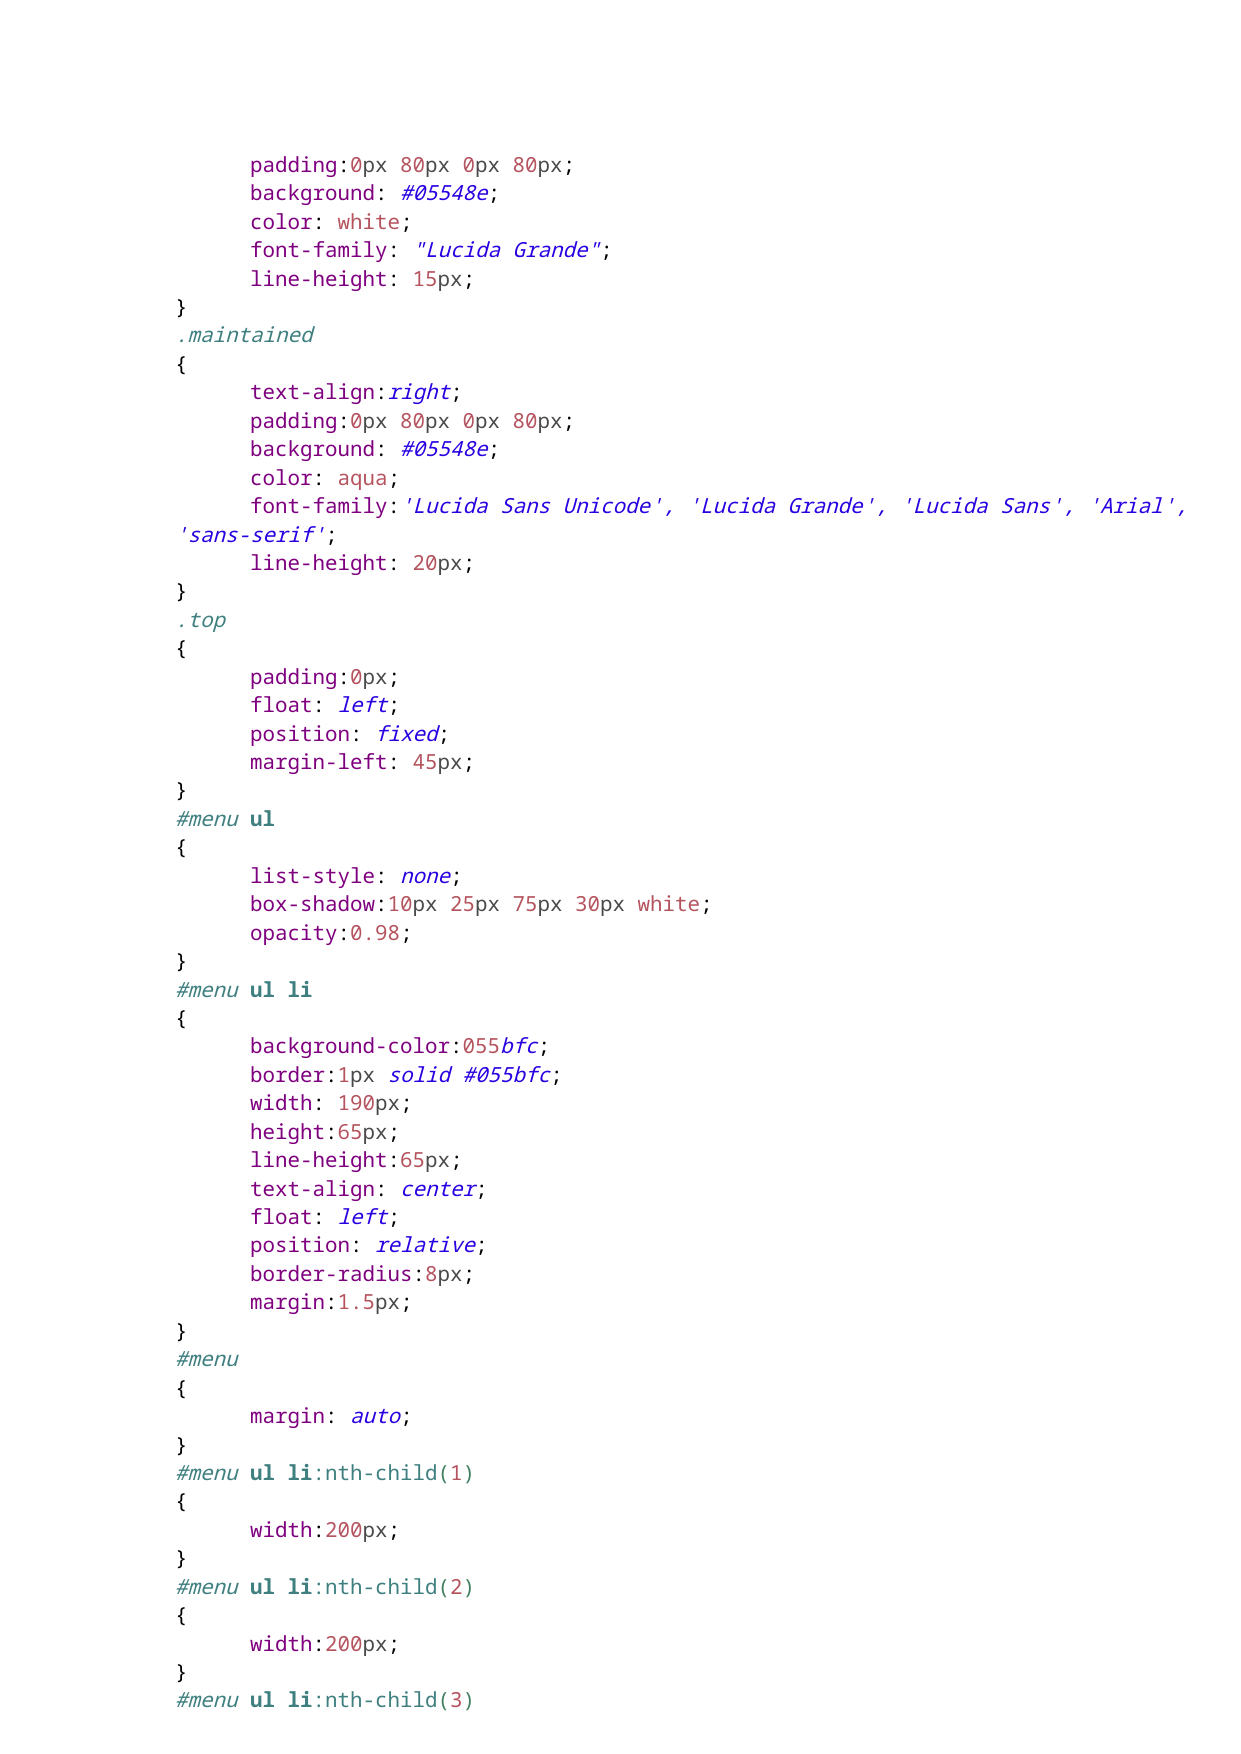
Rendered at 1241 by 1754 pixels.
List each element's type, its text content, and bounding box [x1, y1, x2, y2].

text #menu ul li:nth-child(3) [175, 1686, 1240, 1714]
text height:65px; [175, 1117, 1240, 1145]
text line-height: 15px; [175, 264, 1240, 292]
text color: white; [175, 207, 1240, 235]
text padding:0px 80px 0px 80px; [175, 406, 1240, 434]
text } [175, 1430, 1240, 1458]
text list-style: none; [175, 861, 1240, 889]
text width:200px; [175, 1515, 1240, 1543]
text { [175, 1600, 1240, 1629]
text background: #05548e; [175, 434, 1240, 463]
text } [175, 577, 1240, 605]
text background-color:055bfc; [175, 1032, 1240, 1060]
text .top [175, 605, 1240, 633]
text #menu ul li [175, 975, 1240, 1003]
text #menu [175, 1344, 1240, 1373]
text text-align:right; [175, 377, 1240, 406]
text width:200px; [175, 1629, 1240, 1657]
text } [175, 946, 1240, 975]
text font-family: "Lucida Grande"; [175, 235, 1240, 264]
text { [175, 1003, 1240, 1032]
text font-family:'Lucida Sans Unicode', 'Lucida Grande', 'Lucida Sans', 'Arial', 'sans-serif'; [175, 491, 1240, 548]
text } [175, 1657, 1240, 1686]
text line-height: 20px; [175, 548, 1240, 577]
text #menu ul li:nth-child(1) [175, 1458, 1240, 1487]
text position: fixed; [175, 719, 1240, 747]
text border:1px solid #055bfc; [175, 1060, 1240, 1088]
text { [175, 633, 1240, 662]
text float: left; [175, 690, 1240, 719]
text padding:0px; [175, 662, 1240, 690]
text } [175, 292, 1240, 321]
text { [175, 349, 1240, 377]
text } [175, 776, 1240, 804]
text #menu ul [175, 804, 1240, 832]
text #menu ul li:nth-child(2) [175, 1572, 1240, 1600]
text margin: auto; [175, 1401, 1240, 1430]
text background: #05548e; [175, 178, 1240, 207]
text margin:1.5px; [175, 1287, 1240, 1316]
text border-radius:8px; [175, 1259, 1240, 1287]
text { [175, 1487, 1240, 1515]
text { [175, 832, 1240, 861]
text width: 190px; [175, 1088, 1240, 1117]
text opacity:0.98; [175, 918, 1240, 946]
text position: relative; [175, 1231, 1240, 1259]
text } [175, 1316, 1240, 1344]
text box-shadow:10px 25px 75px 30px white; [175, 889, 1240, 918]
text margin-left: 45px; [175, 747, 1240, 776]
text .maintained [175, 321, 1240, 349]
text } [175, 1543, 1240, 1572]
text line-height:65px; [175, 1145, 1240, 1174]
text color: aqua; [175, 463, 1240, 491]
text float: left; [175, 1202, 1240, 1231]
text padding:0px 80px 0px 80px; [175, 150, 1240, 178]
text { [175, 1373, 1240, 1401]
text text-align: center; [175, 1174, 1240, 1202]
